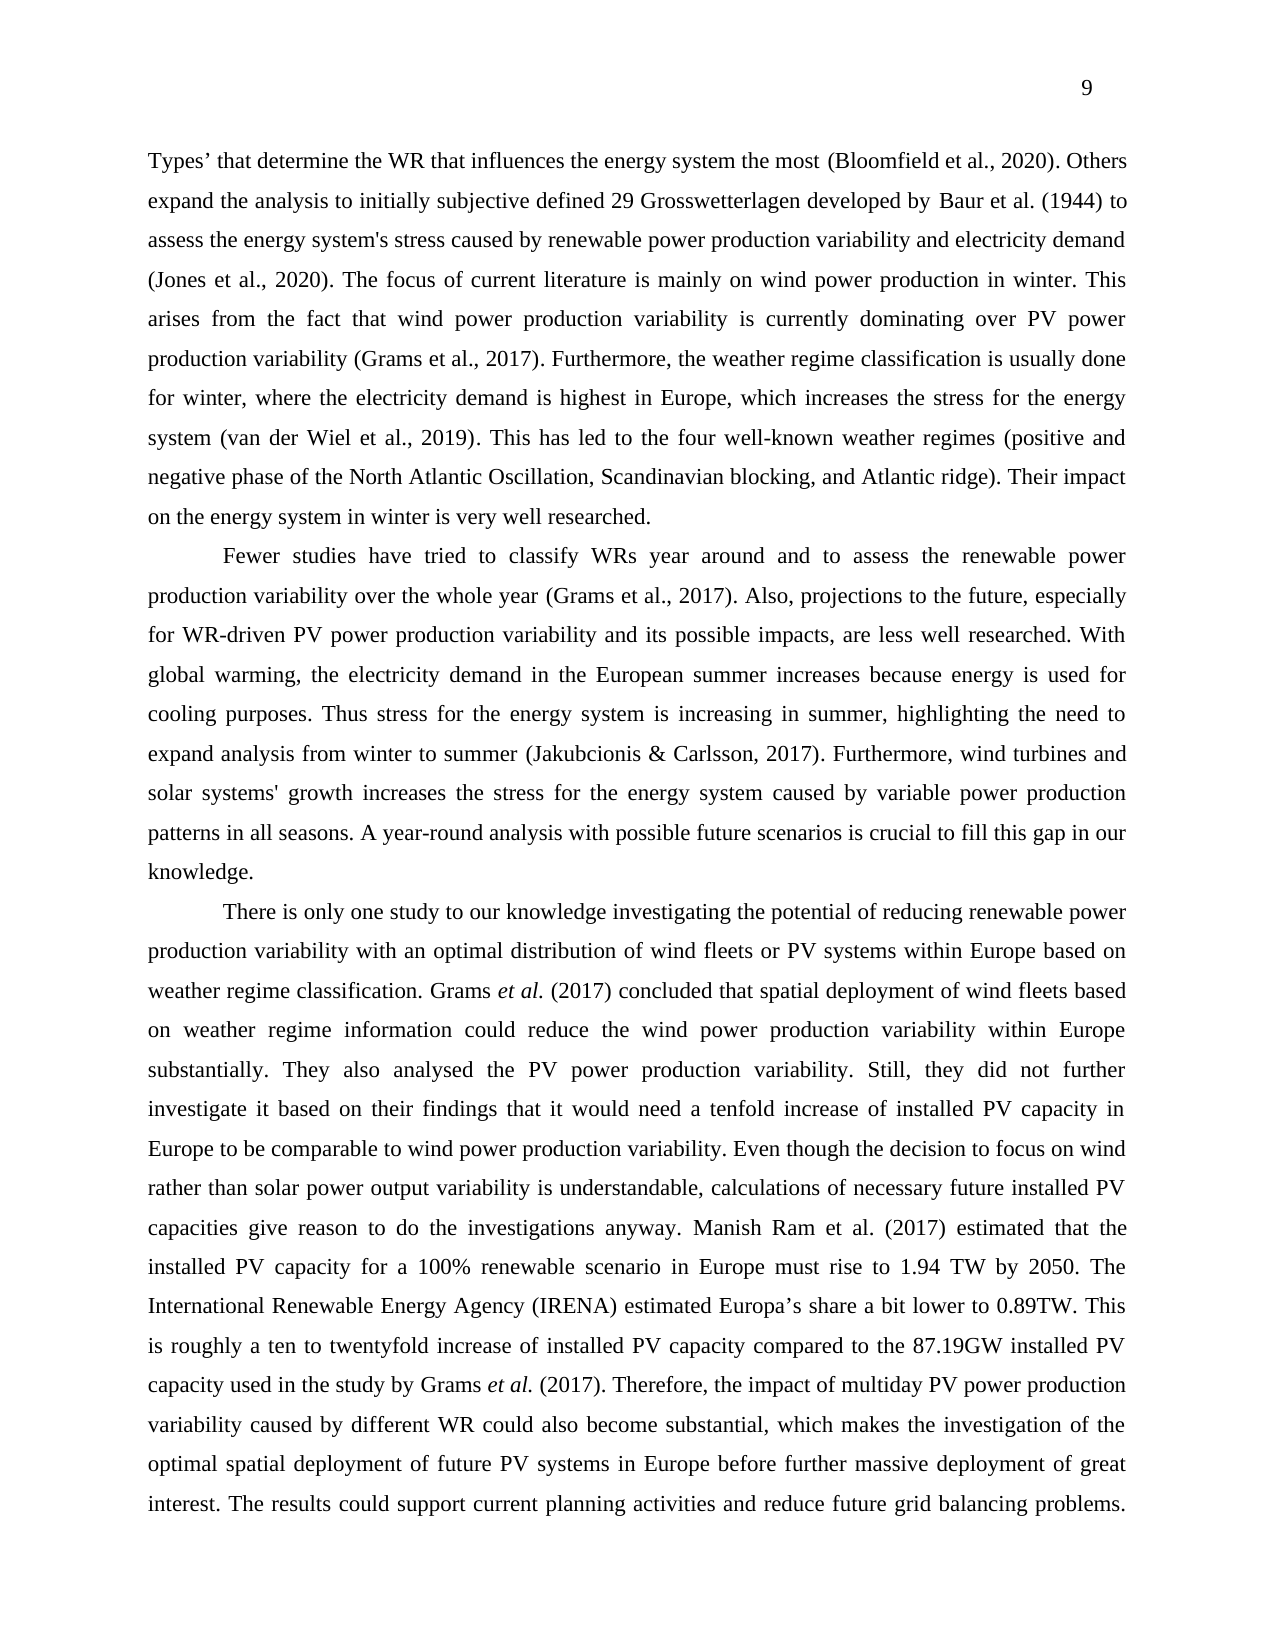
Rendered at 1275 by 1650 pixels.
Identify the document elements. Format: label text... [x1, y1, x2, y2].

text Fewer studies have tried to classify WRs year around and to assess the renewable power production variability over the whole year (Grams et al., 2017). Also, projections to the future, especially for WR-driven PV power production variability and its possible impacts, are less well researched. With global warming, the electricity demand in the European summer increases because energy is used for cooling purposes. Thus stress for the energy system is increasing in summer, highlighting the need to expand analysis from winter to summer (Jakubcionis & Carlsson, 2017). Furthermore, wind turbines and solar systems' growth increases the stress for the energy system caused by variable power production patterns in all seasons. A year-round analysis with possible future scenarios is crucial to fill this gap in our knowledge. [148, 542, 1127, 884]
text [148, 898, 1127, 1516]
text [148, 148, 1127, 529]
